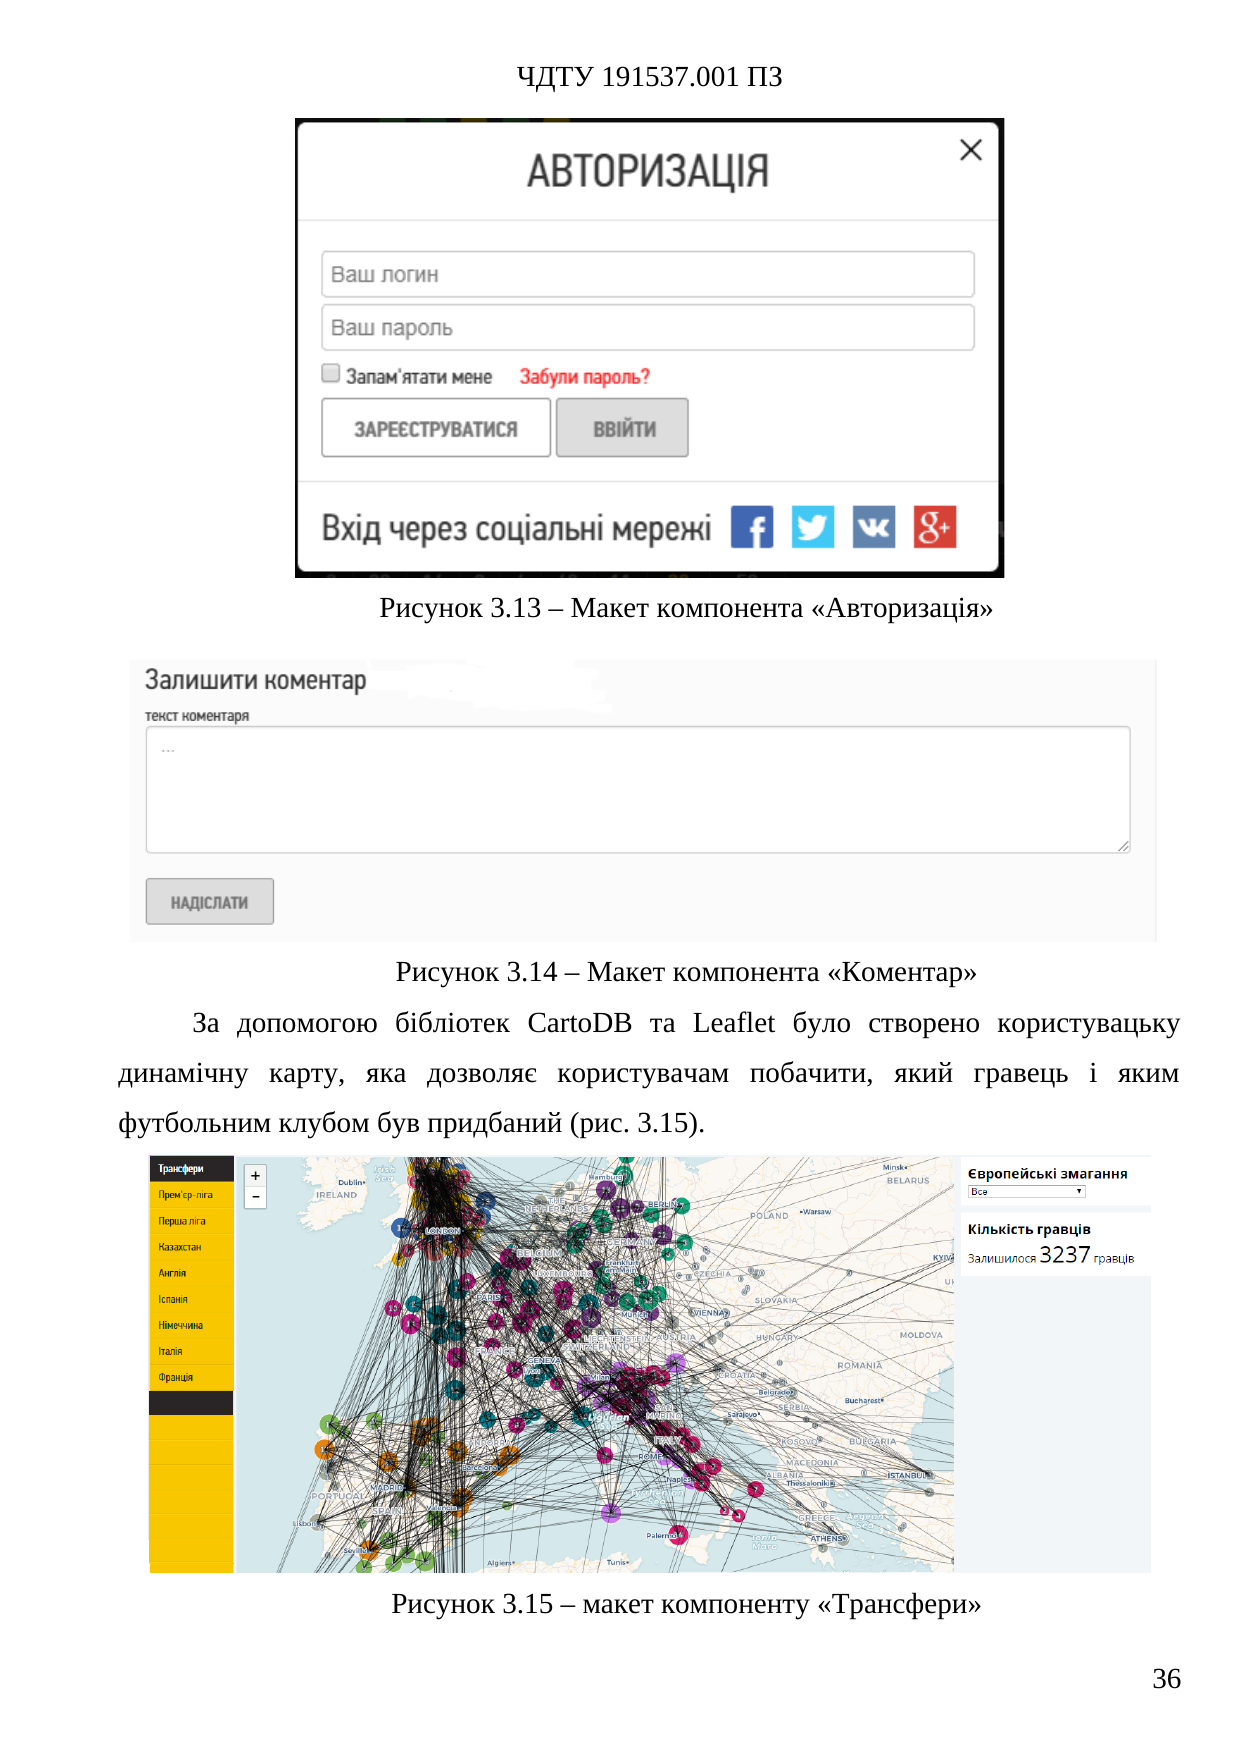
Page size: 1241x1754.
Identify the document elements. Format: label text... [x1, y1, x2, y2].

table_header [107, 118, 1192, 591]
table_header [107, 641, 1192, 954]
text Рисунок 3.13 – Макет компонента «Авторизація» [118, 591, 1181, 624]
picture [295, 118, 1005, 578]
picture [148, 1155, 1152, 1573]
text Рисунок 3.15 – макет компоненту «Трансфери» [118, 1586, 1181, 1620]
text Рисунок 3.14 – Макет компонента «Коментар» [118, 954, 1181, 988]
picture [130, 641, 1169, 942]
text За допомогою бібліотек CartoDB та Leaflet було створено користувацьку динамічну карту, яка дозволяє користувачам побачити, який гравець і яким футбольним клубом був придбаний (рис. 3.15). [118, 1005, 1181, 1139]
